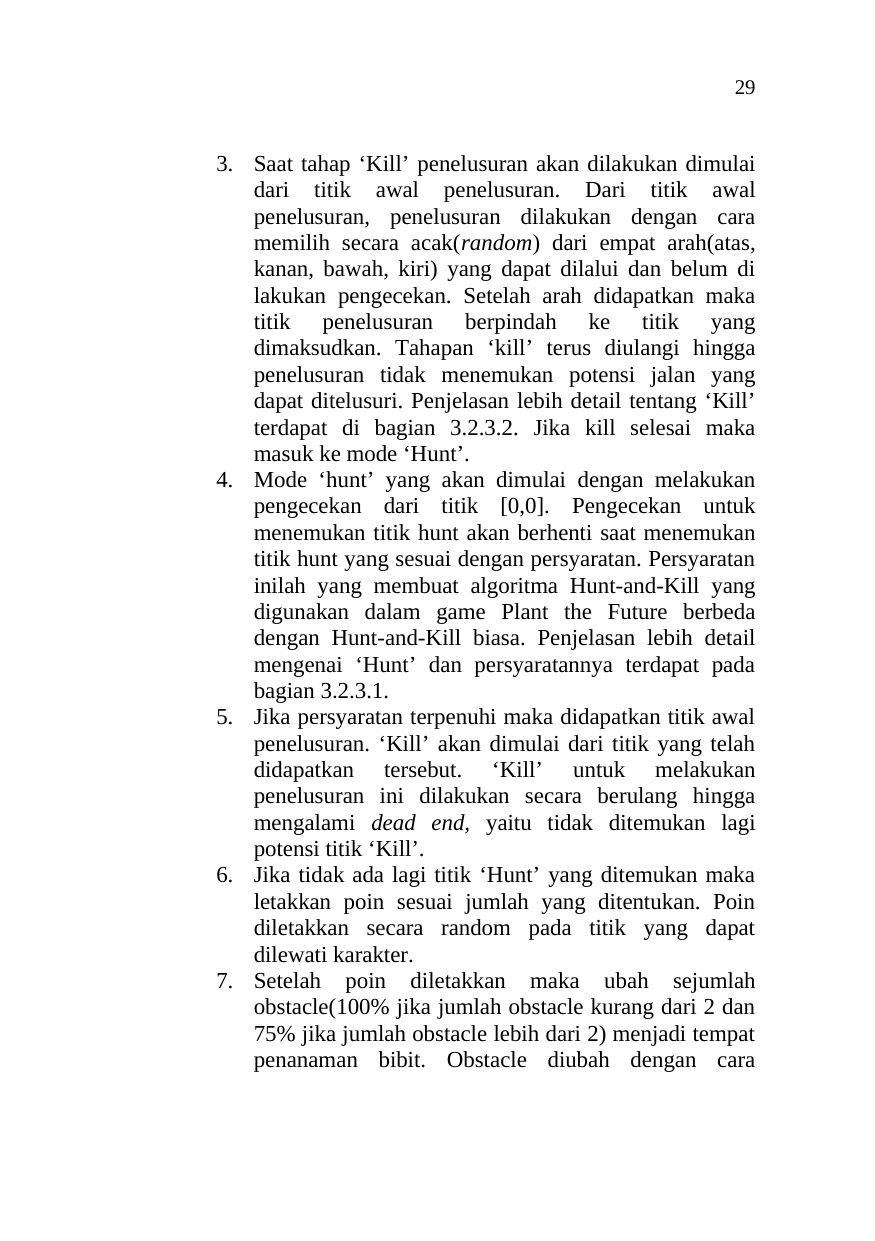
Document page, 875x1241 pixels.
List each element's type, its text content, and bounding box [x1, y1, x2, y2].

list Mode ‘hunt’ yang akan dimulai dengan melakukan pengecekan dari titik [0,0]. Pengecekan untuk menemukan titik hunt akan berhenti saat menemukan titik hunt yang sesuai dengan persyaratan. Persyaratan inilah yang membuat algoritma Hunt-and-Kill yang digunakan dalam game Plant the Future berbeda dengan Hunt-and-Kill biasa. Penjelasan lebih detail mengenai ‘Hunt’ dan persyaratannya terdapat pada bagian 3.2.3.1. [216, 466, 756, 703]
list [216, 967, 756, 1072]
list Saat tahap ‘Kill’ penelusuran akan dilakukan dimulai dari titik awal penelusuran. Dari titik awal penelusuran, penelusuran dilakukan dengan cara memilih secara acak(random) dari empat arah(atas, kanan, bawah, kiri) yang dapat dilalui dan belum di lakukan pengecekan. Setelah arah didapatkan maka titik penelusuran berpindah ke titik yang dimaksudkan. Tahapan ‘kill’ terus diulangi hingga penelusuran tidak menemukan potensi jalan yang dapat ditelusuri. Penjelasan lebih detail tentang ‘Kill’ terdapat di bagian 3.2.3.2. Jika kill selesai maka masuk ke mode ‘Hunt’. [216, 150, 756, 466]
list Jika tidak ada lagi titik ‘Hunt’ yang ditemukan maka letakkan poin sesuai jumlah yang ditentukan. Poin diletakkan secara random pada titik yang dapat dilewati karakter. [216, 862, 756, 967]
list Jika persyaratan terpenuhi maka didapatkan titik awal penelusuran. ‘Kill’ akan dimulai dari titik yang telah didapatkan tersebut. ‘Kill’ untuk melakukan penelusuran ini dilakukan secara berulang hingga mengalami dead end, yaitu tidak ditemukan lagi potensi titik ‘Kill’. [216, 703, 756, 862]
